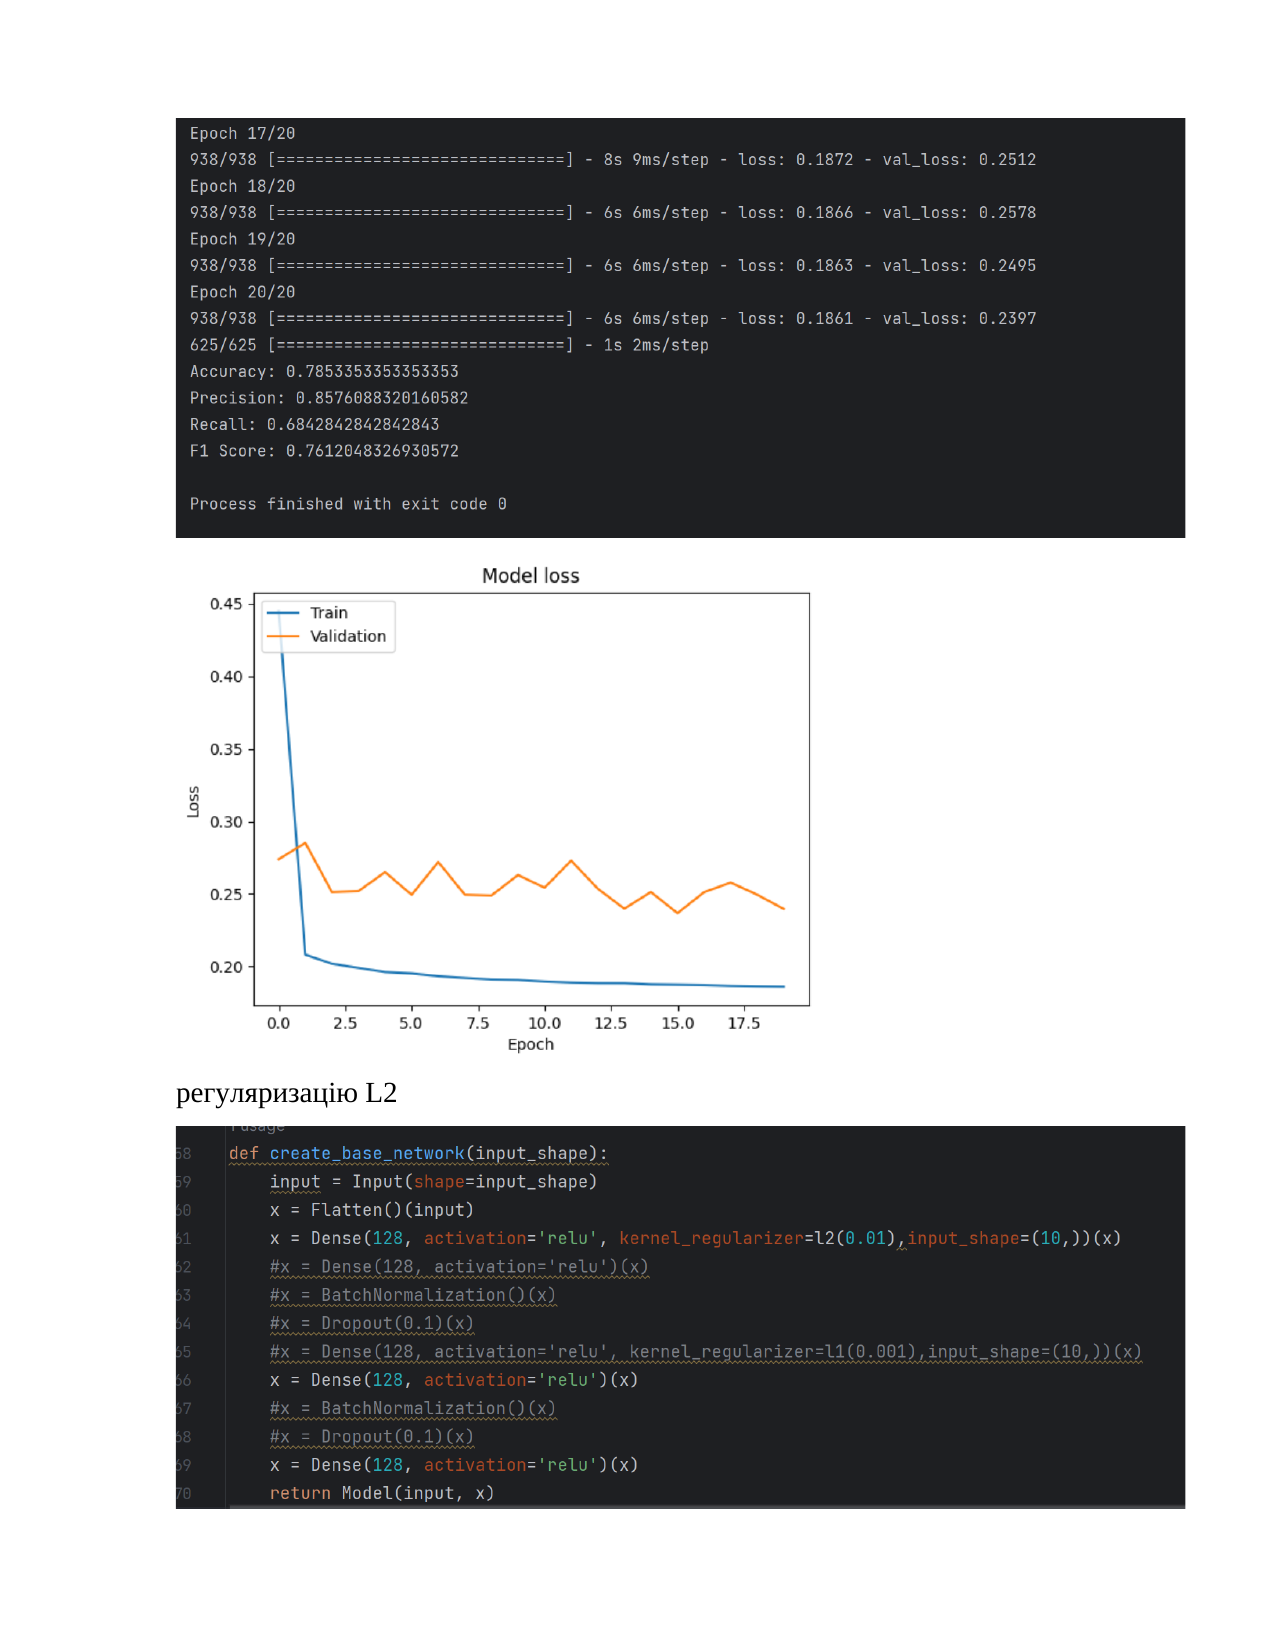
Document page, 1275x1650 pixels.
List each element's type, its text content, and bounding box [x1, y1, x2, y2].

picture [175, 118, 1186, 538]
picture [176, 540, 853, 1057]
picture [175, 1126, 1186, 1509]
text регуляризацію L2 [176, 1075, 1187, 1108]
